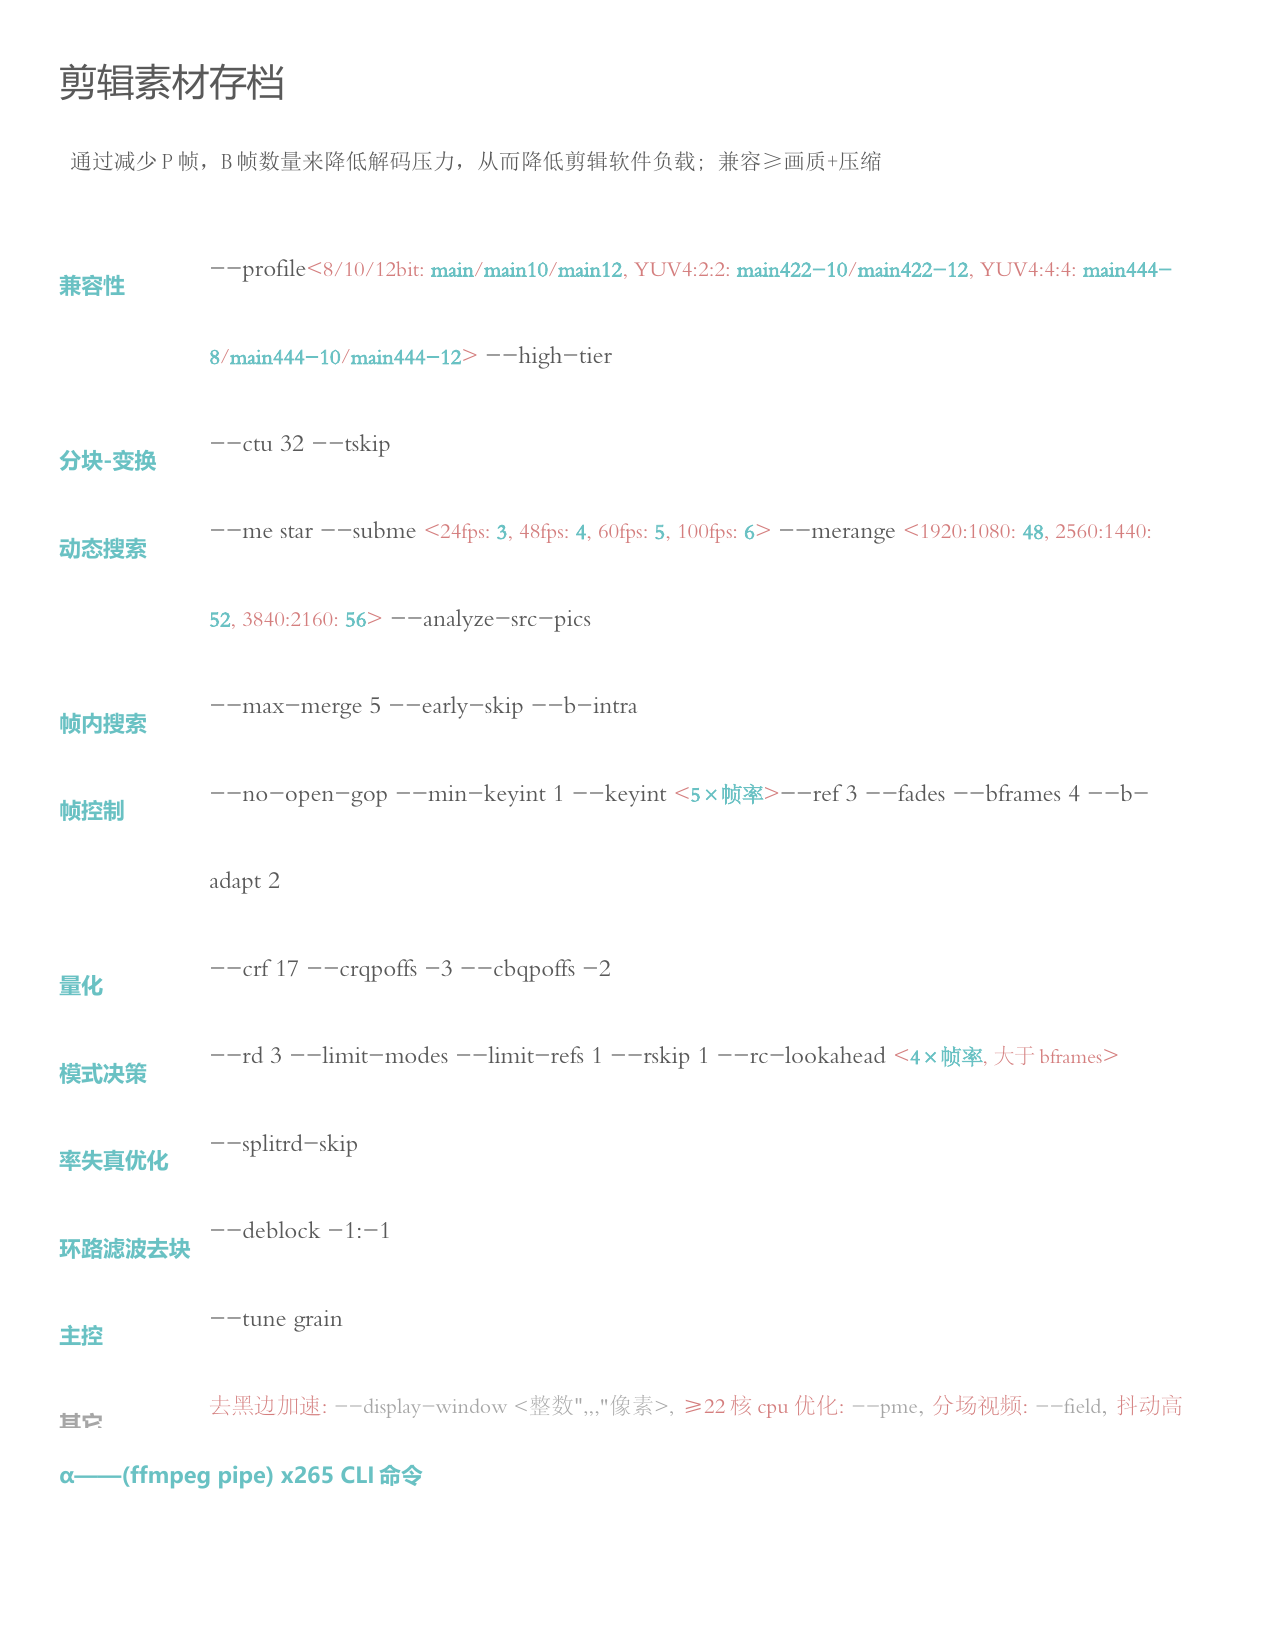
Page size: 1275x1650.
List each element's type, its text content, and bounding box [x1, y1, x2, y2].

subtitle 剪辑素材存档 [59, 46, 1200, 114]
text 通过减少P帧，B帧数量来降低解码压力，从而降低剪辑软件负载; 兼容≥画质+压缩 [59, 143, 1200, 177]
text α——(ffmpeg pipe) x265 CLI命令 [59, 1458, 1200, 1492]
